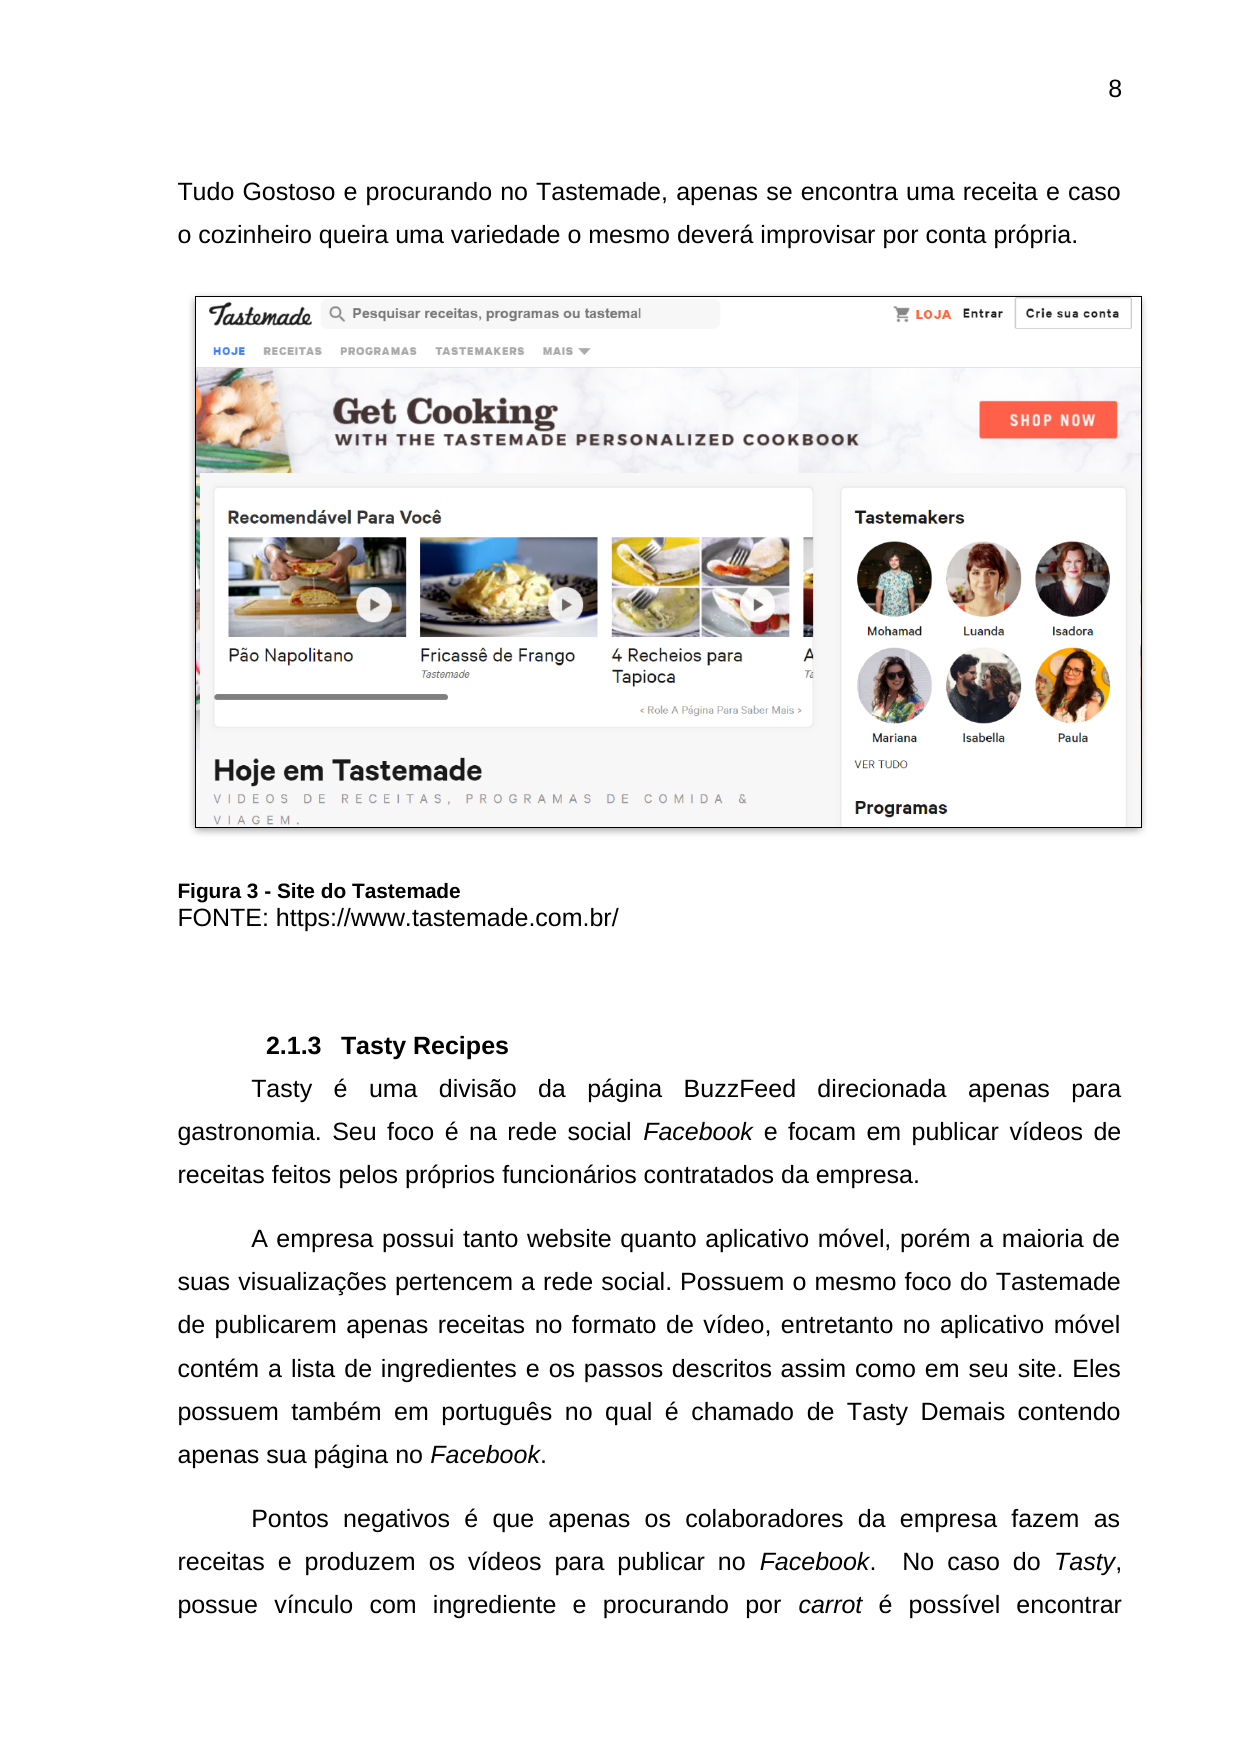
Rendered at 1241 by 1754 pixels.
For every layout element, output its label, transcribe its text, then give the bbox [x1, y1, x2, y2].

text A empresa possui tanto website quanto aplicativo móvel, porém a maioria de suas visualizações pertencem a rede social. Possuem o mesmo foco do Tastemade de publicarem apenas receitas no formato de vídeo, entretanto no aplicativo móvel contém a lista de ingredientes e os passos descritos assim como em seu site. Eles possuem também em português no qual é chamado de Tasty Demais contendo apenas sua página no Facebook. [177, 1224, 1122, 1468]
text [177, 1504, 1122, 1619]
subtitle Tasty Recipes [266, 1031, 1122, 1059]
text Figura - Site do Tastemade [177, 879, 1122, 903]
text Tasty é uma divisão da página BuzzFeed direcionada apenas para gastronomia. Seu foco é na rede social Facebook e focam em publicar vídeos de receitas feitos pelos próprios funcionários contratados da empresa. [177, 1074, 1122, 1189]
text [177, 206, 1122, 249]
text FONTE: https://www.tastemade.com.br/ [177, 903, 1122, 932]
picture [196, 297, 1141, 827]
